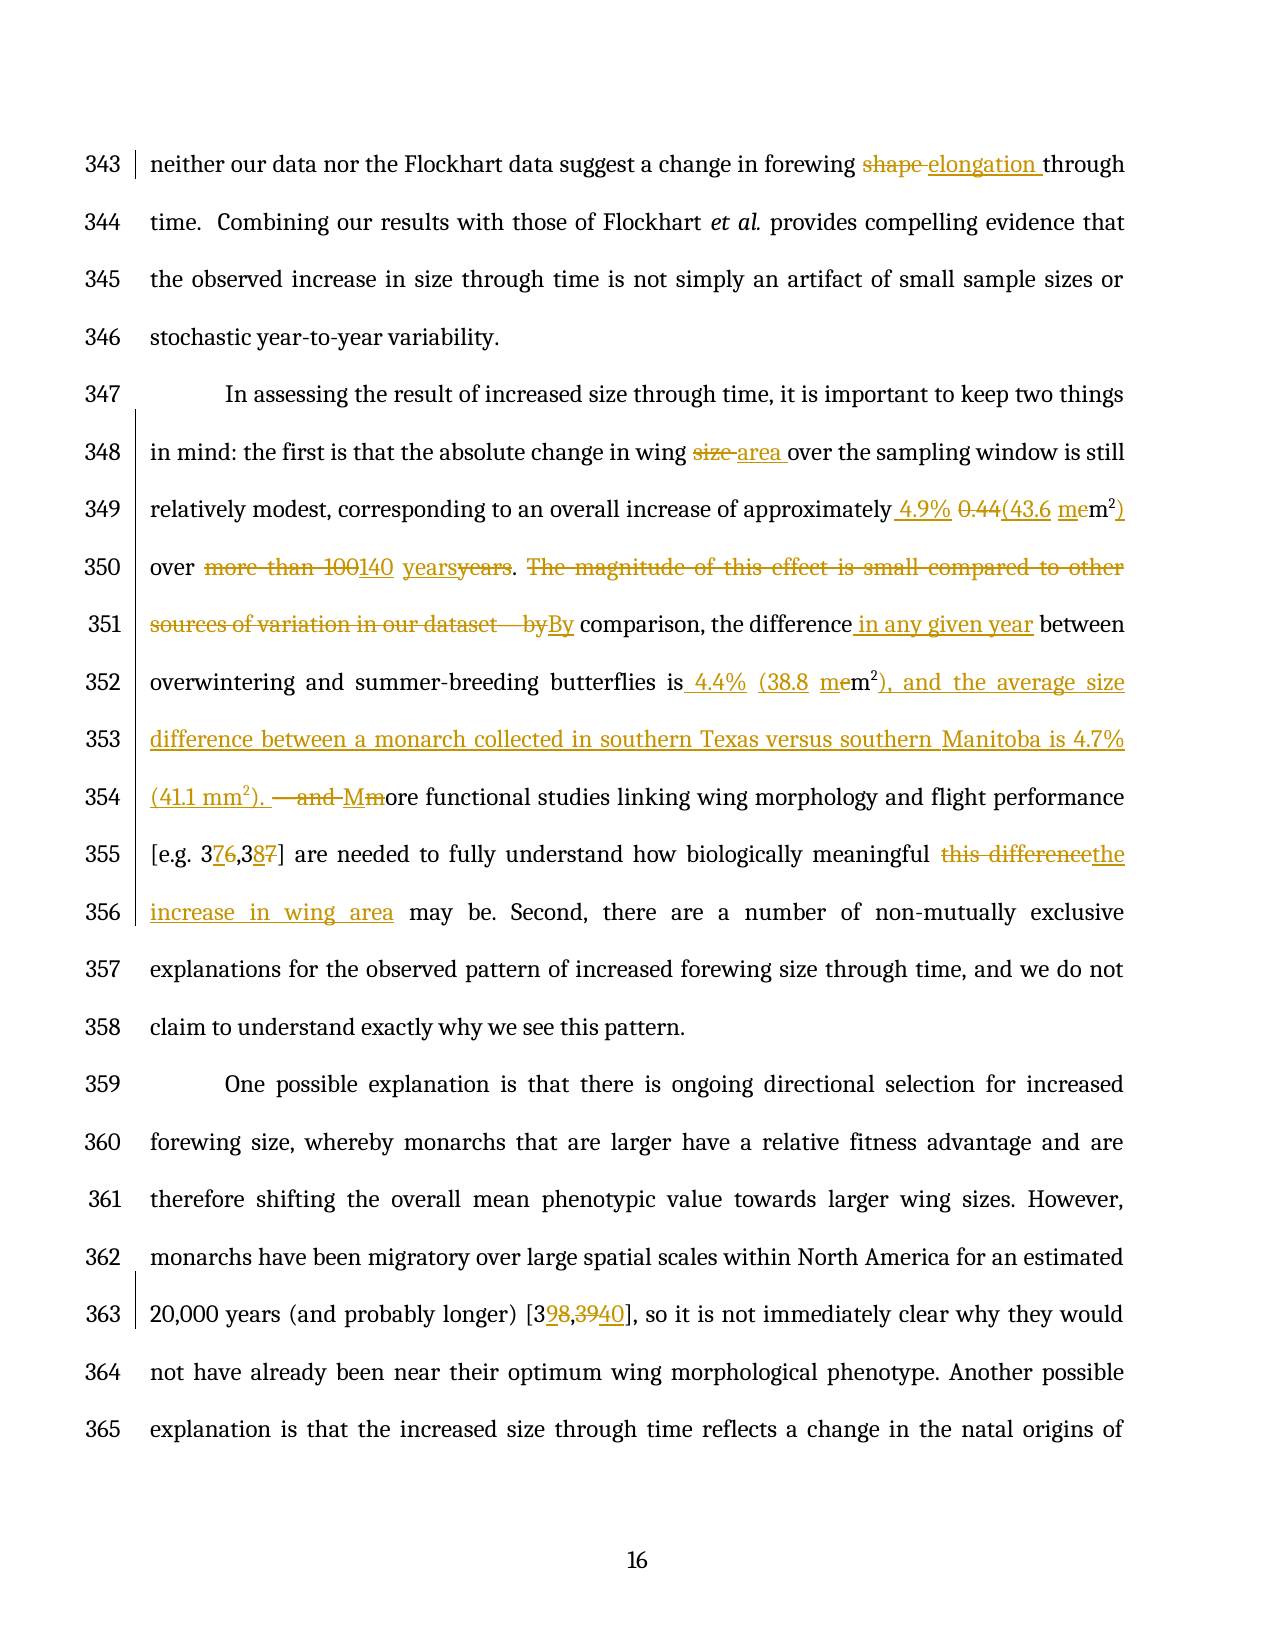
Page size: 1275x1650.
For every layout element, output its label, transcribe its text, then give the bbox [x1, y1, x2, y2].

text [150, 1070, 1125, 1444]
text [150, 150, 1125, 351]
text In assessing the result of increased size through time, it is important to keep two things in mind: the first is that the absolute change in wing over the sampling window is still relatively modest, corresponding to an overall increase of approximately m2 over . comparison, the difference between overwintering and summer-breeding butterflies is m2ore functional studies linking wing morphology and flight performance [e.g. 3,3] are needed to fully understand how biologically meaningful may be. Second, there are a number of non-mutually exclusive explanations for the observed pattern of increased forewing size through time, and we do not claim to understand exactly why we see this pattern. [150, 380, 1125, 749]
text In assessing the result of increased size through time, it is important to keep two things in mind: the first is that the absolute change in wing over the sampling window is still relatively modest, corresponding to an overall increase of approximately m2 over . comparison, the difference between overwintering and summer-breeding butterflies is m2ore functional studies linking wing morphology and flight performance [e.g. 3,3] are needed to fully understand how biologically meaningful may be. Second, there are a number of non-mutually exclusive explanations for the observed pattern of increased forewing size through time, and we do not claim to understand exactly why we see this pattern. [150, 750, 1125, 1041]
